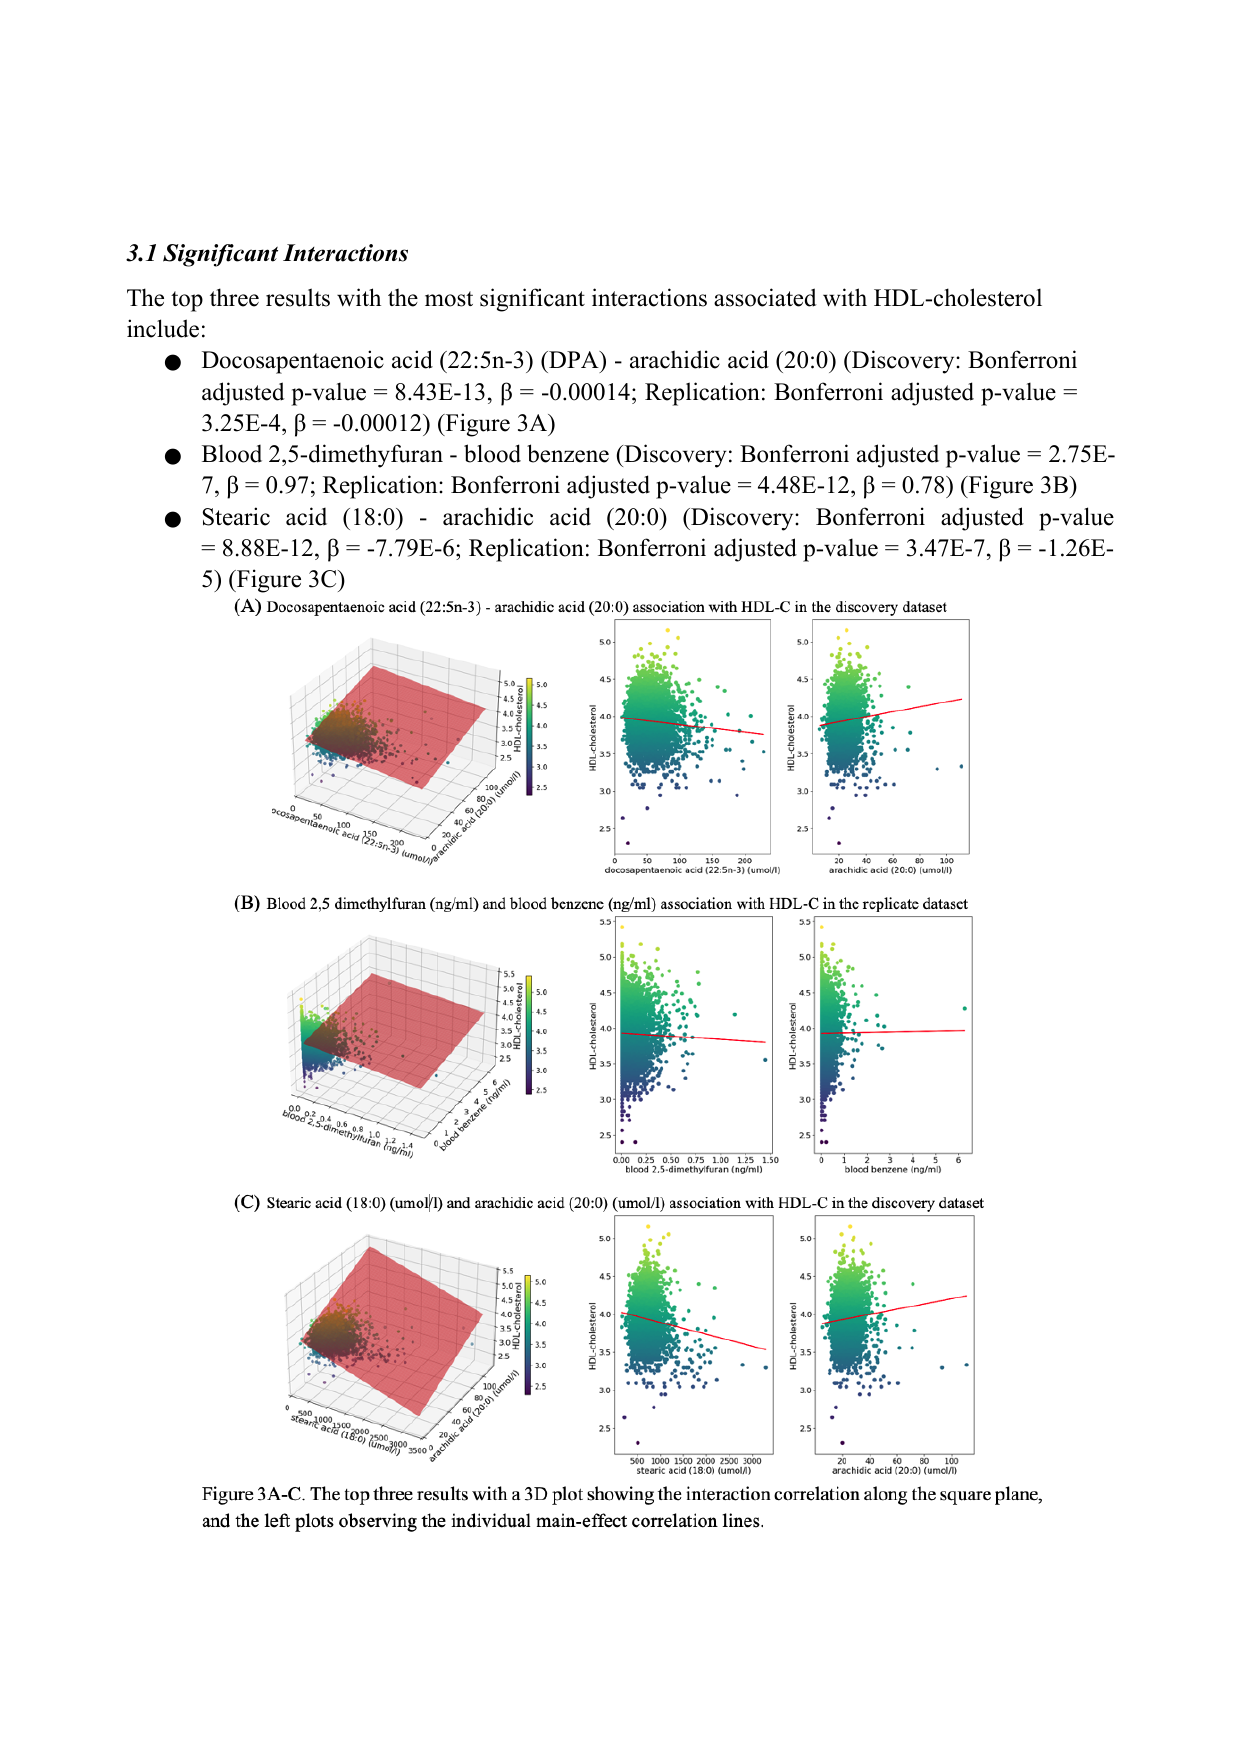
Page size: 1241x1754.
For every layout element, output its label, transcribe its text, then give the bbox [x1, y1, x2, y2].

list Stearic acid (18:0) - arachidic acid (20:0) (Discovery: Bonferroni adjusted p-value = 8.88E-12, β = -7.79E-6; Replication: Bonferroni adjusted p-value = 3.47E-7, β = -1.26E-5) (Figure 3C) [163, 500, 1116, 594]
subtitle 3.1 Significant Interactions [126, 239, 1078, 267]
list Blood 2,5-dimethyfuran - blood benzene (Discovery: Bonferroni adjusted p-value = 2.75E-7, β = 0.97; Replication: Bonferroni adjusted p-value = 4.48E-12, β = 0.78) (Figure 3B) [163, 437, 1116, 500]
subtitle The top three results with the most significant interactions associated with HDL-cholesterol include: [126, 281, 1116, 344]
subtitle Docosapentaenoic acid (22:5n-3) (DPA) - arachidic acid (20:0) (Discovery: Bonferroni adjusted p-value = 8.43E-13, β = -0.00014; Replication: Bonferroni adjusted p-value = 3.25E-4, β = -0.00012) (Figure 3A) [163, 344, 1078, 437]
picture [196, 593, 1046, 1533]
